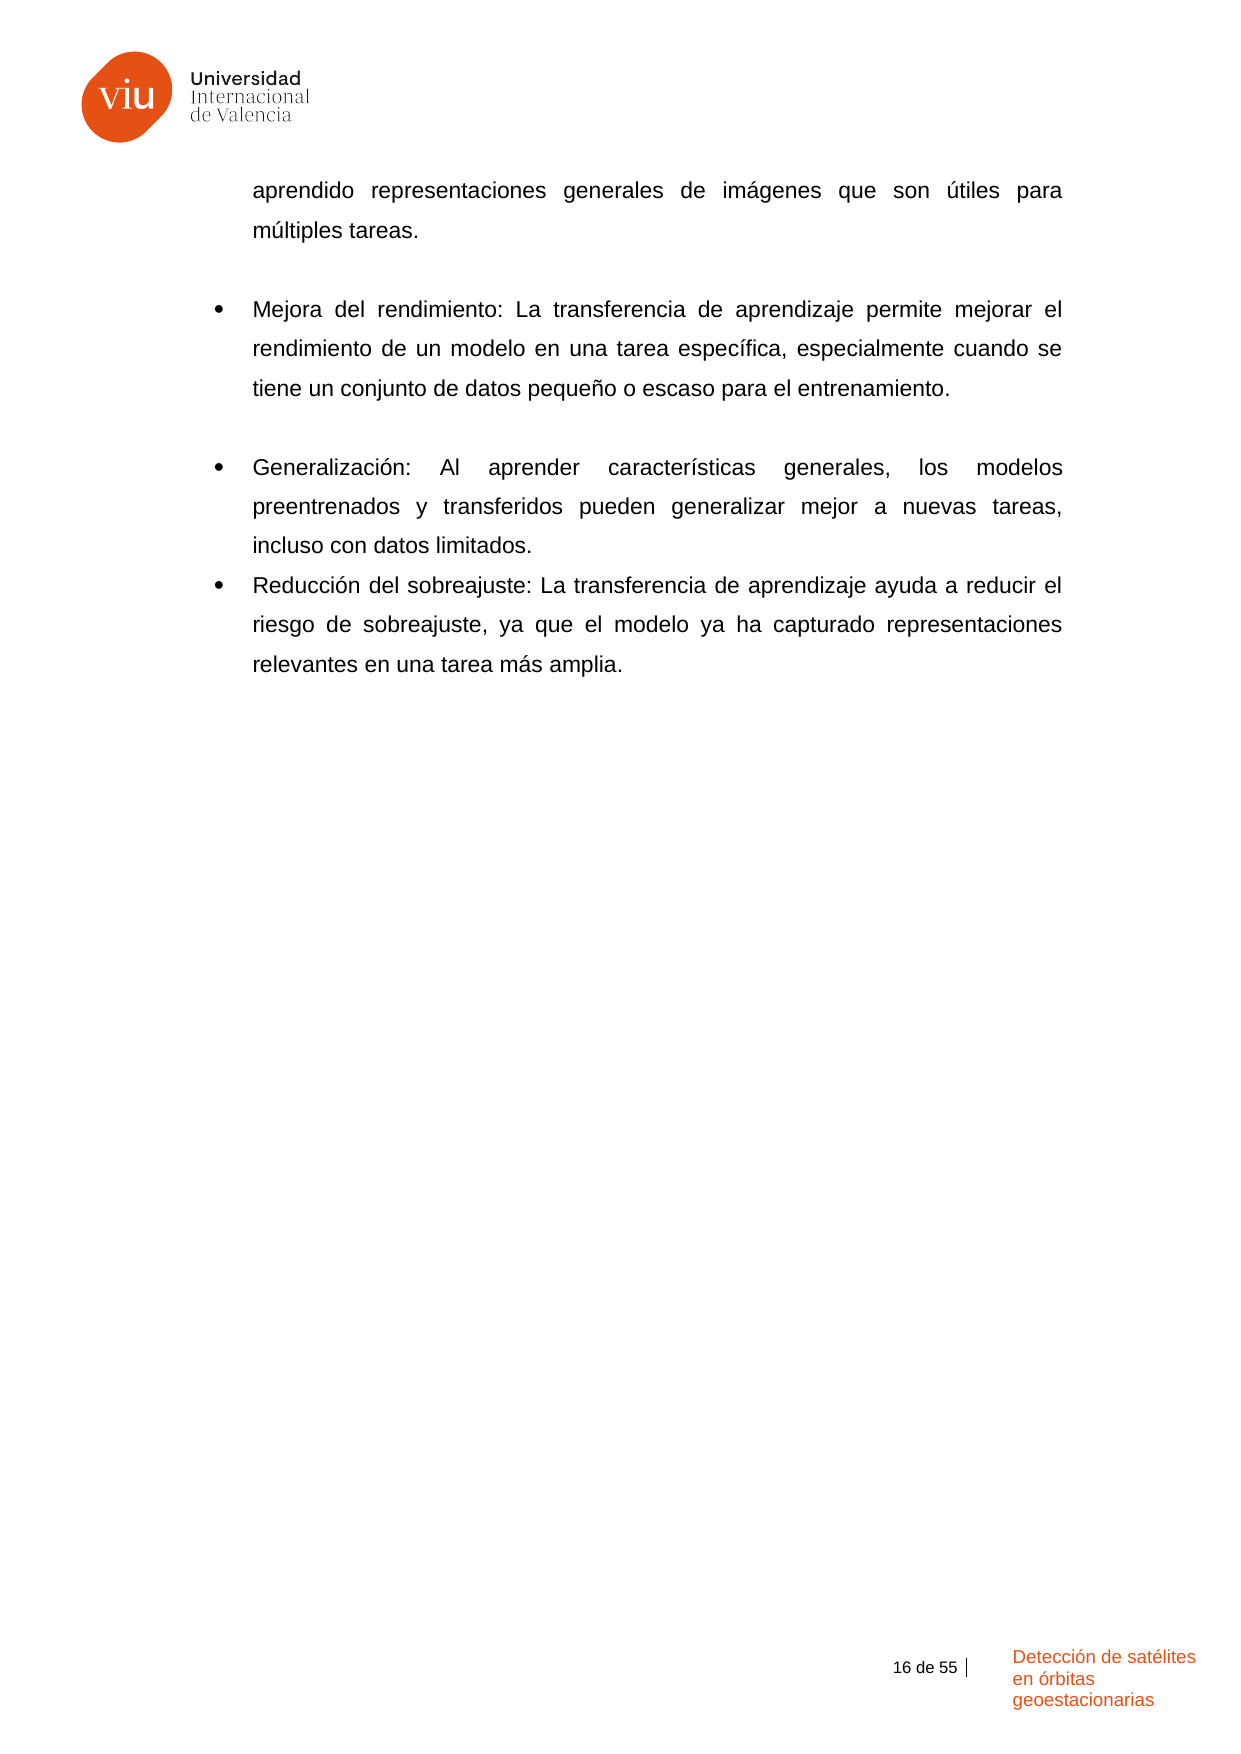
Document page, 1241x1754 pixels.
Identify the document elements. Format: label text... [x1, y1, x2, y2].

list Mejora del rendimiento: La transferencia de aprendizaje permite mejorar el rendimiento de un modelo en una tarea específica, especialmente cuando se tiene un conjunto de datos pequeño o escaso para el entrenamiento. [215, 296, 1063, 401]
list Generalización: Al aprender características generales, los modelos preentrenados y transferidos pueden generalizar mejor a nuevas tareas, incluso con datos limitados. [215, 453, 1063, 559]
picture [60, 29, 330, 165]
list Reducción del sobreajuste: La transferencia de aprendizaje ayuda a reducir el riesgo de sobreajuste, ya que el modelo ya ha capturado representaciones relevantes en una tarea más amplia. [215, 572, 1063, 677]
